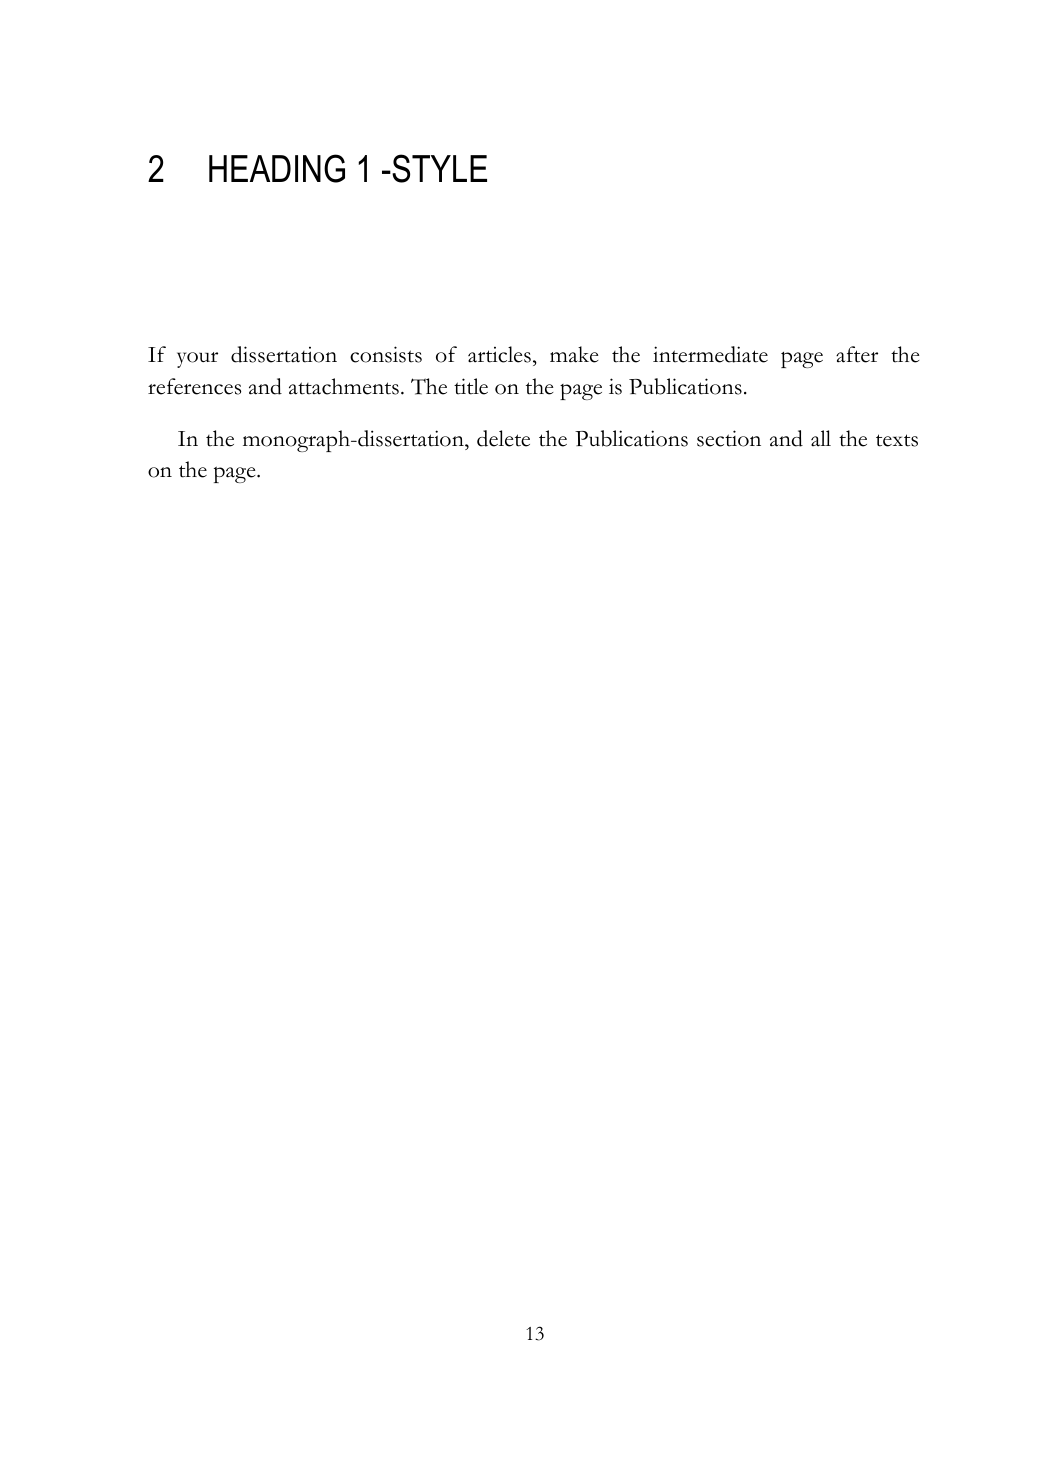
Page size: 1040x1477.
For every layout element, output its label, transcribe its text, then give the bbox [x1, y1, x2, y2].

text In the monograph-dissertation, delete the Publications section and all the texts on the page. [148, 421, 921, 484]
subtitle Heading 1 -style [148, 147, 921, 190]
text If your dissertation consists of articles, make the intermediate page after the references and attachments. The title on the page is Publications. [148, 338, 921, 401]
